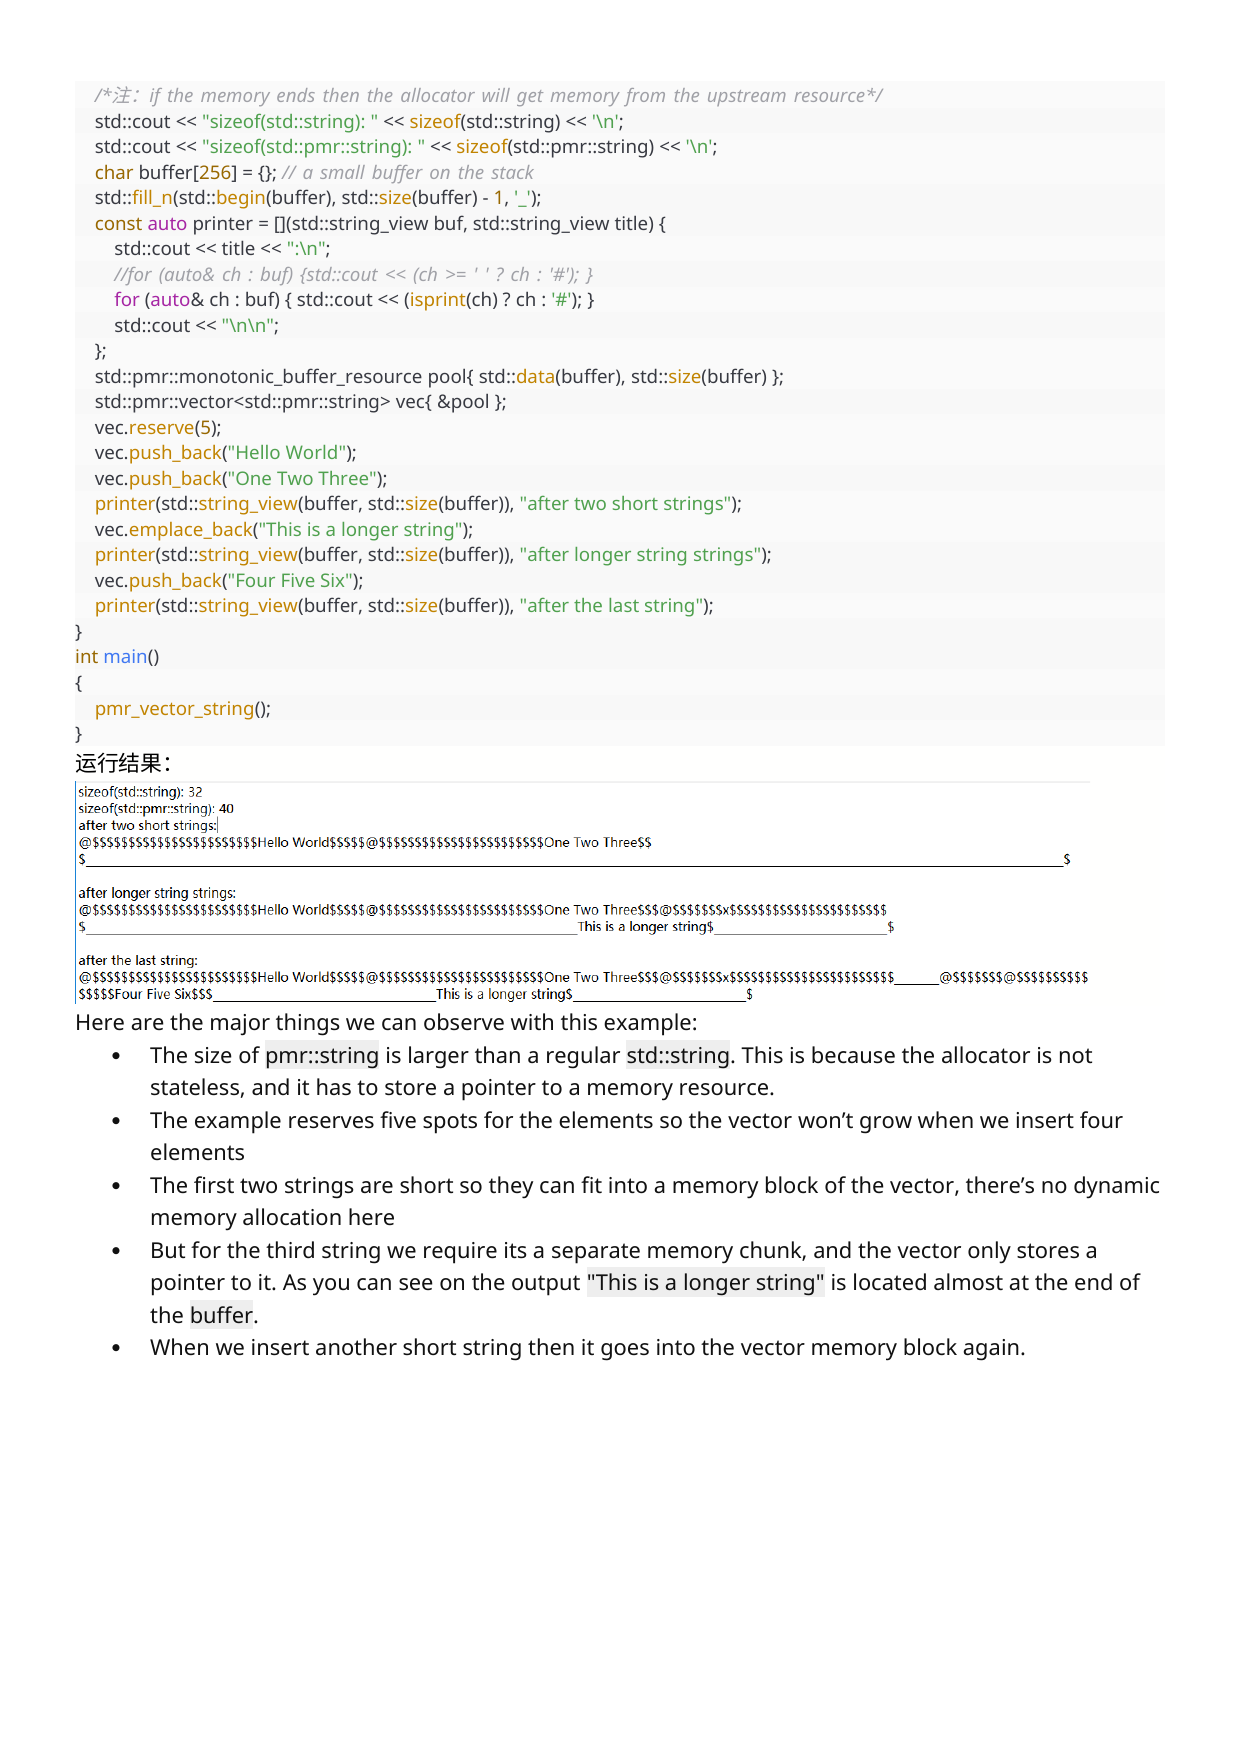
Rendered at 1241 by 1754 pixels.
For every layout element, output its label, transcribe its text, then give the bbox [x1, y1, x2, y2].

text const auto printer = [](std::string_view buf, std::string_view title) { [75, 210, 1165, 236]
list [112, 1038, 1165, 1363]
text //for (auto& ch : buf) {std::cout << (ch >= ' ' ? ch : '#'); } [75, 261, 1165, 287]
text std::cout << title << ":\n"; [75, 236, 1165, 261]
text std::cout << "sizeof(std::string): " << sizeof(std::string) << '\n'; [75, 108, 1165, 133]
text char buffer[256] = {}; // a small buffer on the stack [75, 159, 1165, 184]
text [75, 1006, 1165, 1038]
text std::cout << "sizeof(std::pmr::string): " << sizeof(std::pmr::string) << '\n'; [75, 133, 1165, 159]
text std::fill_n(std::begin(buffer), std::size(buffer) - 1, '_'); [75, 184, 1165, 210]
text /*注：if the memory ends then the allocator will get memory from the upstream resource*/ [75, 81, 1165, 108]
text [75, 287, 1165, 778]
picture [75, 781, 1091, 1004]
